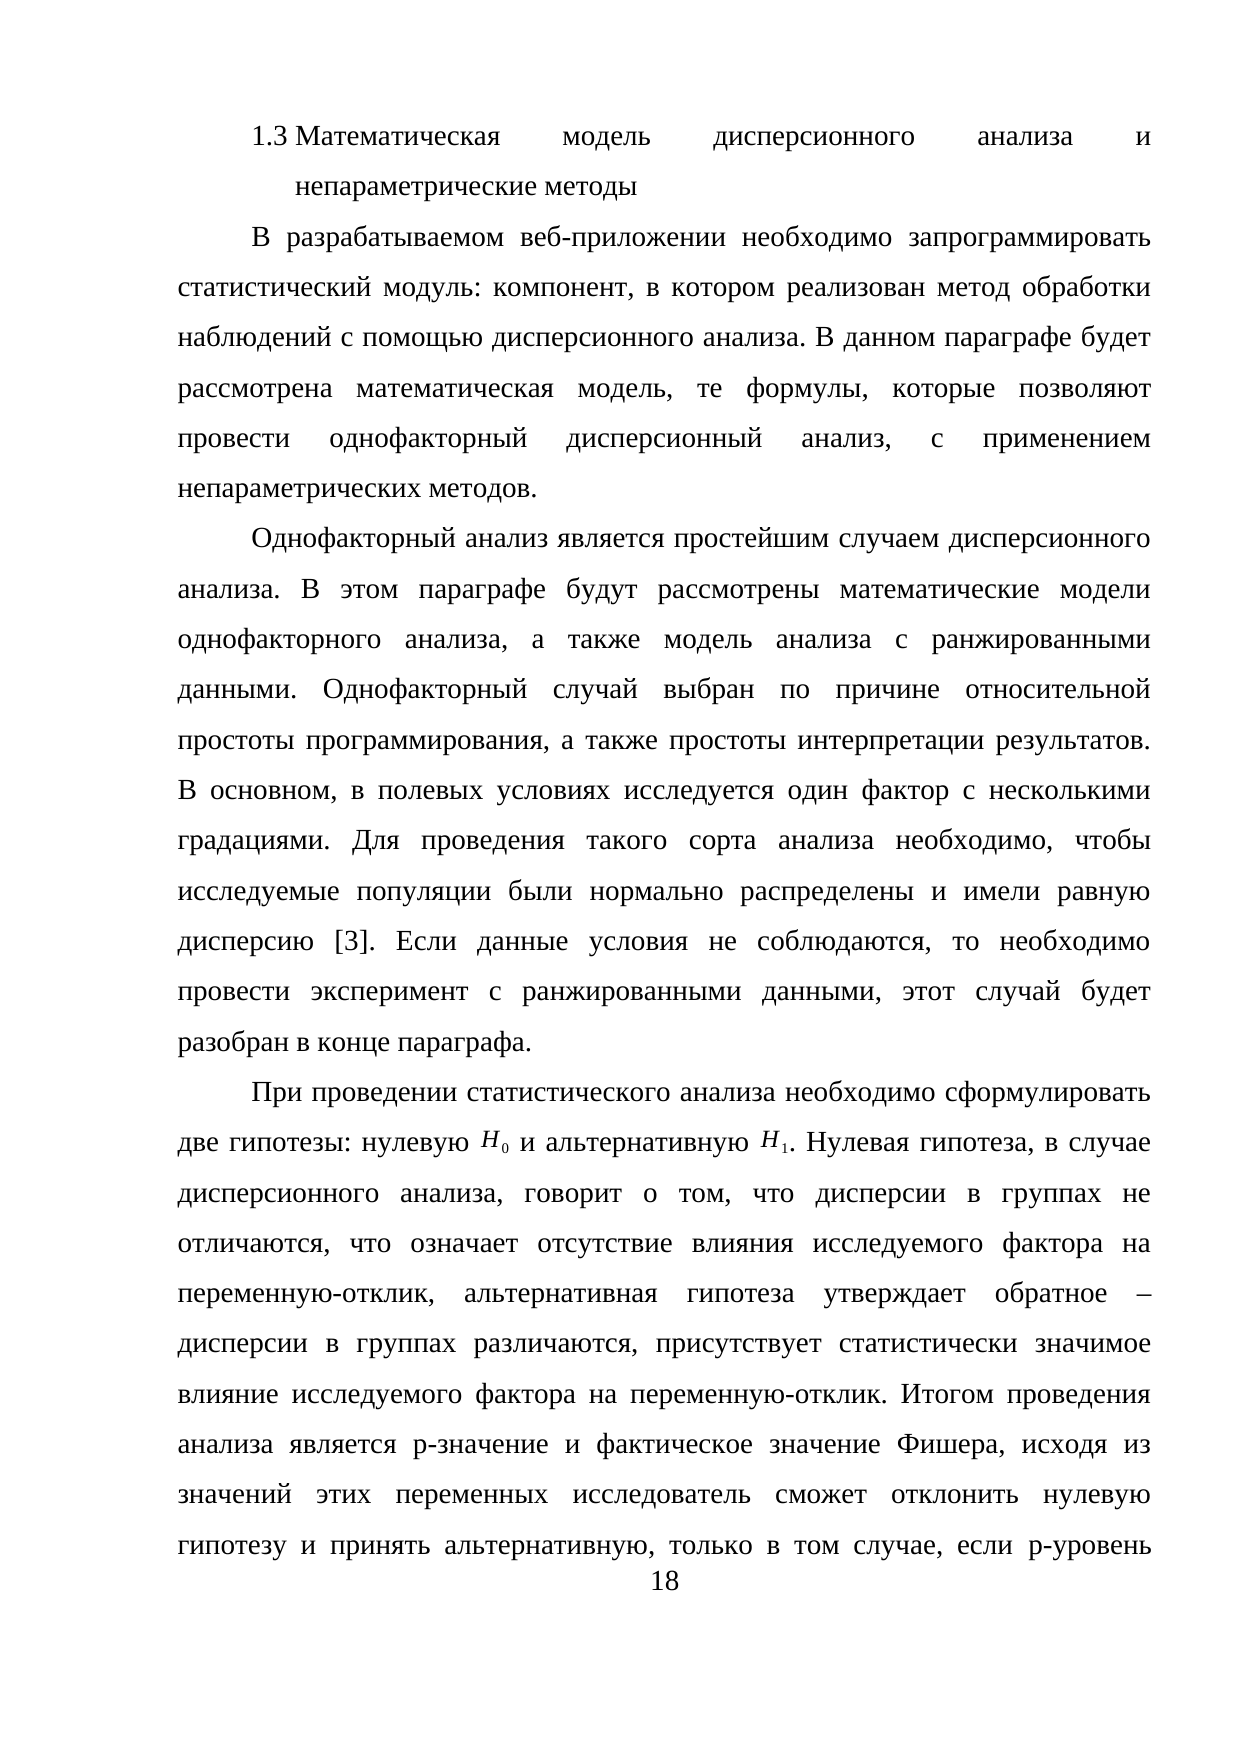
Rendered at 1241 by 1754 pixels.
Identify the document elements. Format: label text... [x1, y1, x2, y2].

subtitle Математическая модель дисперсионного анализа и непараметрические методы [251, 118, 1152, 202]
text Однофакторный анализ является простейшим случаем дисперсионного анализа. В этом параграфе будут рассмотрены математические модели однофакторного анализа, а также модель анализа с ранжированными данными. Однофакторный случай выбран по причине относительной простоты программирования, а также простоты интерпретации результатов. В основном, в полевых условиях исследуется один фактор с несколькими градациями. Для проведения такого сорта анализа необходимо, чтобы исследуемые популяции были нормально распределены и имели равную дисперсию [3]. Если данные условия не соблюдаются, то необходимо провести эксперимент с ранжированными данными, этот случай будет разобран в конце параграфа. [177, 521, 1152, 1057]
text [177, 1074, 1152, 1560]
text В разрабатываемом веб-приложении необходимо запрограммировать статистический модуль: компонент, в котором реализован метод обработки наблюдений с помощью дисперсионного анализа. В данном параграфе будет рассмотрена математическая модель, те формулы, которые позволяют провести однофакторный дисперсионный анализ, с применением непараметрических методов. [177, 219, 1152, 504]
